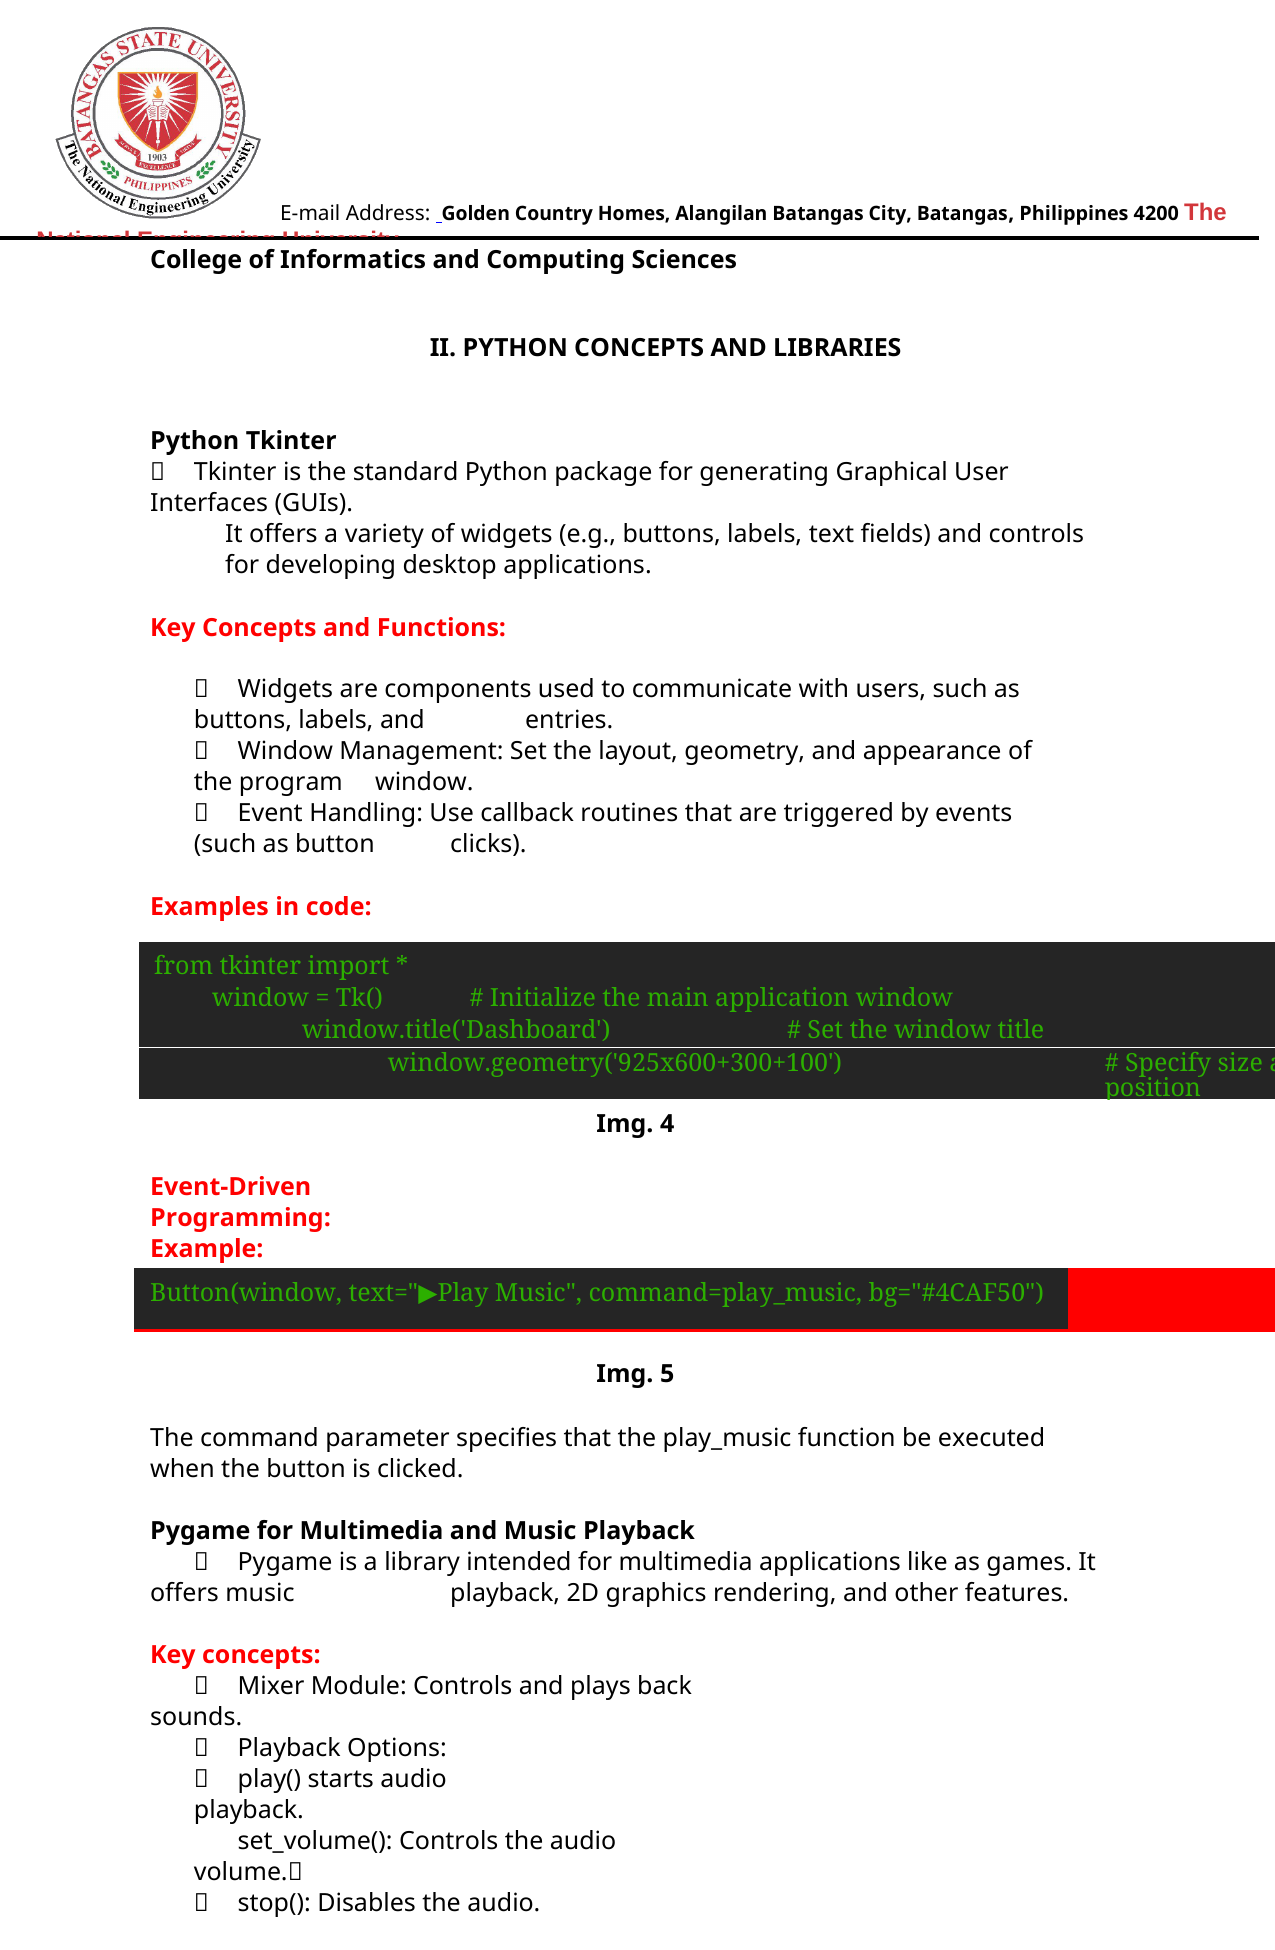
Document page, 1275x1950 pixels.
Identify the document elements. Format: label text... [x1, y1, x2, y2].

picture [54, 24, 262, 220]
text Img. 4 [0, 1110, 1270, 1138]
table_cell window.geometry('925x600+300+100') [139, 1048, 1091, 1099]
text Key concepts:  Mixer Module: Controls and plays back sounds. [150, 1639, 730, 1731]
text College of Informatics and Computing Sciences [150, 247, 1270, 274]
text Python Tkinter  Tkinter is the standard Python package for generating Graphical User Interfaces (GUIs). [150, 424, 1090, 517]
table_cell # Specify size and position [1091, 1048, 1275, 1099]
text  Playback Options:  play() starts audio playback. [194, 1731, 520, 1824]
text  Event Handling: Use callback routines that are triggered by events (such as button clicks). [194, 796, 1060, 858]
text Pygame for Multimedia and Music Playback  Pygame is a library intended for multimedia applications like as games. It offers music playback, 2D graphics rendering, and other features. [150, 1514, 1105, 1607]
text Img. 5 [0, 1361, 1270, 1388]
text set_volume(): Controls the audio volume.  stop(): Disables the audio. [194, 1824, 655, 1917]
text II. PYTHON CONCEPTS AND LIBRARIES [0, 335, 902, 362]
text It offers a variety of widgets (e.g., buttons, labels, text fields) and controls for developing desktop applications. [225, 518, 1120, 579]
text  Window Management: Set the layout, geometry, and appearance of the program window. [194, 735, 1045, 796]
table_cell # Initialize the main application window [456, 981, 1275, 1014]
table_header E-mail Address: Golden Country Homes, Alangilan Batangas City, Batangas, Philippines 4200 The National Engineering University Tel Nos.: (+63 43)425-0139 local 2222 / 2223 Alangilan Campus Republic of the Philippines BATANGAS STATE UNIVERSITY [0, 25, 1259, 236]
table_header [134, 1268, 1275, 1332]
table_cell # Set the window title [774, 1014, 1275, 1047]
text Event-Driven Programming: Example: [150, 1170, 460, 1264]
text  Widgets are components used to communicate with users, such as buttons, labels, and entries. [194, 672, 1105, 735]
text Key Concepts and Functions: [150, 614, 1270, 642]
text The command parameter specifies that the play_music function be executed when the button is clicked. [150, 1421, 1105, 1483]
table_header from tkinter import * [139, 942, 1275, 981]
table_cell window = Tk() [139, 981, 456, 1014]
text Examples in code: [150, 893, 1270, 920]
table_cell window.title('Dashboard') [139, 1014, 774, 1047]
